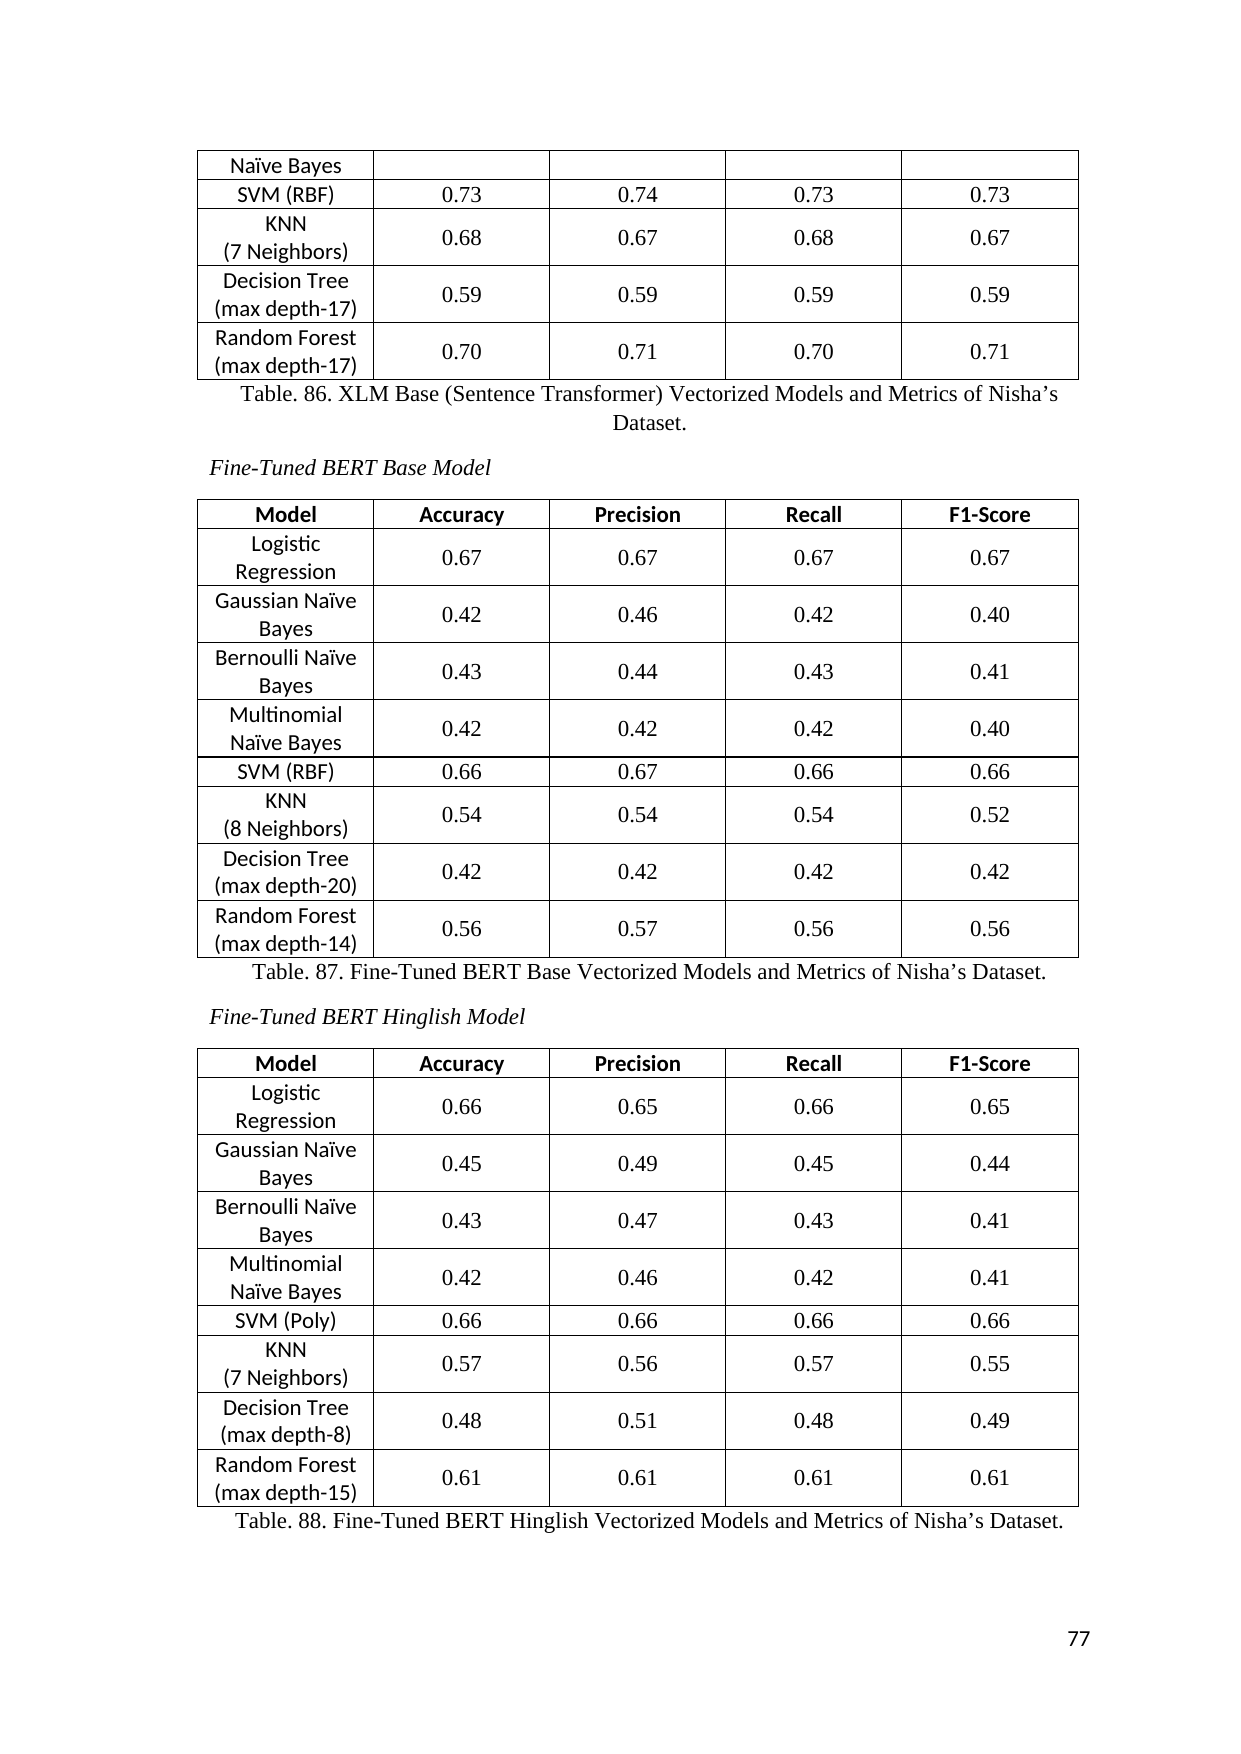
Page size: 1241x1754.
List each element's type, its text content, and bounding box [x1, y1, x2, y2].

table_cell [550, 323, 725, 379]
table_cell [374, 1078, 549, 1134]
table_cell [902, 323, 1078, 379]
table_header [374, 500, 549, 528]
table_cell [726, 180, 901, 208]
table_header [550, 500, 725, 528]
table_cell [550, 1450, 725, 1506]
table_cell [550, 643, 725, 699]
text Fine-Tuned BERT Hinglish Model [209, 1003, 1090, 1029]
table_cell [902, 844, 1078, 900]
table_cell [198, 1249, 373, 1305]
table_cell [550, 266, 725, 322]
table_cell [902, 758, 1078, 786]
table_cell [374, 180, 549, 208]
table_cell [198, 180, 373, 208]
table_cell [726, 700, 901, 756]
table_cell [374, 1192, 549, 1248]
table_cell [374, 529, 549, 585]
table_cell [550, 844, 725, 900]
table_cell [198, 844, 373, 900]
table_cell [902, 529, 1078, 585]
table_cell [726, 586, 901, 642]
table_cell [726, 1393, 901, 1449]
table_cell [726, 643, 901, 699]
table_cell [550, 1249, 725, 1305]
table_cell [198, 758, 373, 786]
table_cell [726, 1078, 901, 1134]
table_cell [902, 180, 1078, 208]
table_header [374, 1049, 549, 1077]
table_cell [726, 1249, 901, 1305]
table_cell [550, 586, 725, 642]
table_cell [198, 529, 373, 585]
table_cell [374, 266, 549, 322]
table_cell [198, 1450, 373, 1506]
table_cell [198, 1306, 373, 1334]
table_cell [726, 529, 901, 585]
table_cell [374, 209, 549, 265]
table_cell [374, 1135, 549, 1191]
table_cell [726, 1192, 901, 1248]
text Fine-Tuned BERT Base Model [209, 454, 1090, 480]
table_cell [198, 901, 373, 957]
text Table. 88. Fine-Tuned BERT Hinglish Vectorized Models and Metrics of Nisha’s Dataset. [209, 1507, 1090, 1533]
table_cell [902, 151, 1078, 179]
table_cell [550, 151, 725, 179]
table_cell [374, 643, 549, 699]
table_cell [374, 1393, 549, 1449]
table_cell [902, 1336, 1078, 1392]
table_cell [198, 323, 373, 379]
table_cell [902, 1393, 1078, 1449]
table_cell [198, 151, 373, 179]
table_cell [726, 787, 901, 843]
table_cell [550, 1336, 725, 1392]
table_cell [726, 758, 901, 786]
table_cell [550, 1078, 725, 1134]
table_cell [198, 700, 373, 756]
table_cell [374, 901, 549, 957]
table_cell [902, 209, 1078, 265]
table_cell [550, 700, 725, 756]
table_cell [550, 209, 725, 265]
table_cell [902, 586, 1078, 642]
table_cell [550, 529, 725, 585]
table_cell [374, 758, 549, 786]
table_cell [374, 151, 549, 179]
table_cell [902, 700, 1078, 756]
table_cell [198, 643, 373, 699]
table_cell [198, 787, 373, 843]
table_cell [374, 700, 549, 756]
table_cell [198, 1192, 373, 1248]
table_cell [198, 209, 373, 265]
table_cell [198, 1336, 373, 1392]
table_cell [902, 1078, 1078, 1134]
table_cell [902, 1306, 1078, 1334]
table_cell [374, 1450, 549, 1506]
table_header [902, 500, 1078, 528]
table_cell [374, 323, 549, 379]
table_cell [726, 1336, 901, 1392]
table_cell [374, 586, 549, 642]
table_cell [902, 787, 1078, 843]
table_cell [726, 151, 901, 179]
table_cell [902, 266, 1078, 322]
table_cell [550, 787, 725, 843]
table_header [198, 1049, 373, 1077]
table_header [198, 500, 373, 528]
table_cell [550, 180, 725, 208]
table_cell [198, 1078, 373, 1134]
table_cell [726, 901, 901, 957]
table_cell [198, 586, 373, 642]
text Table. 86. XLM Base (Sentence Transformer) Vectorized Models and Metrics of Nisha’s Dataset. [209, 380, 1090, 435]
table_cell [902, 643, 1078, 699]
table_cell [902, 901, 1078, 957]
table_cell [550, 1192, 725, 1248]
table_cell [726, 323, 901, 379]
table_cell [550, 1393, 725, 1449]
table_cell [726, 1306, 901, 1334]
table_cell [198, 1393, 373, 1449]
text Table. 87. Fine-Tuned BERT Base Vectorized Models and Metrics of Nisha’s Dataset. [209, 958, 1090, 984]
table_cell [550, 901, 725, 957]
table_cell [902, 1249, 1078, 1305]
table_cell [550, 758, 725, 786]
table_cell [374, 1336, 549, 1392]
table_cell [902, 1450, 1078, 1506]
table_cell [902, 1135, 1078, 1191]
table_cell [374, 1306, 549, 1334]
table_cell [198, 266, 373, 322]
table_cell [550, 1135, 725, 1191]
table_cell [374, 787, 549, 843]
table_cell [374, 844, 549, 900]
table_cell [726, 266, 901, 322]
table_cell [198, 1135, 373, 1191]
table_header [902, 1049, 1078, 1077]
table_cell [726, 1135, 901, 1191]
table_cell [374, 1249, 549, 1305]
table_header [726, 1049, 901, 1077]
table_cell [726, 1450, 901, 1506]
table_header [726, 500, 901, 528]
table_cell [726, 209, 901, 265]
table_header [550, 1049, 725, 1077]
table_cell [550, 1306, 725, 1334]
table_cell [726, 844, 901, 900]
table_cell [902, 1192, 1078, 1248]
